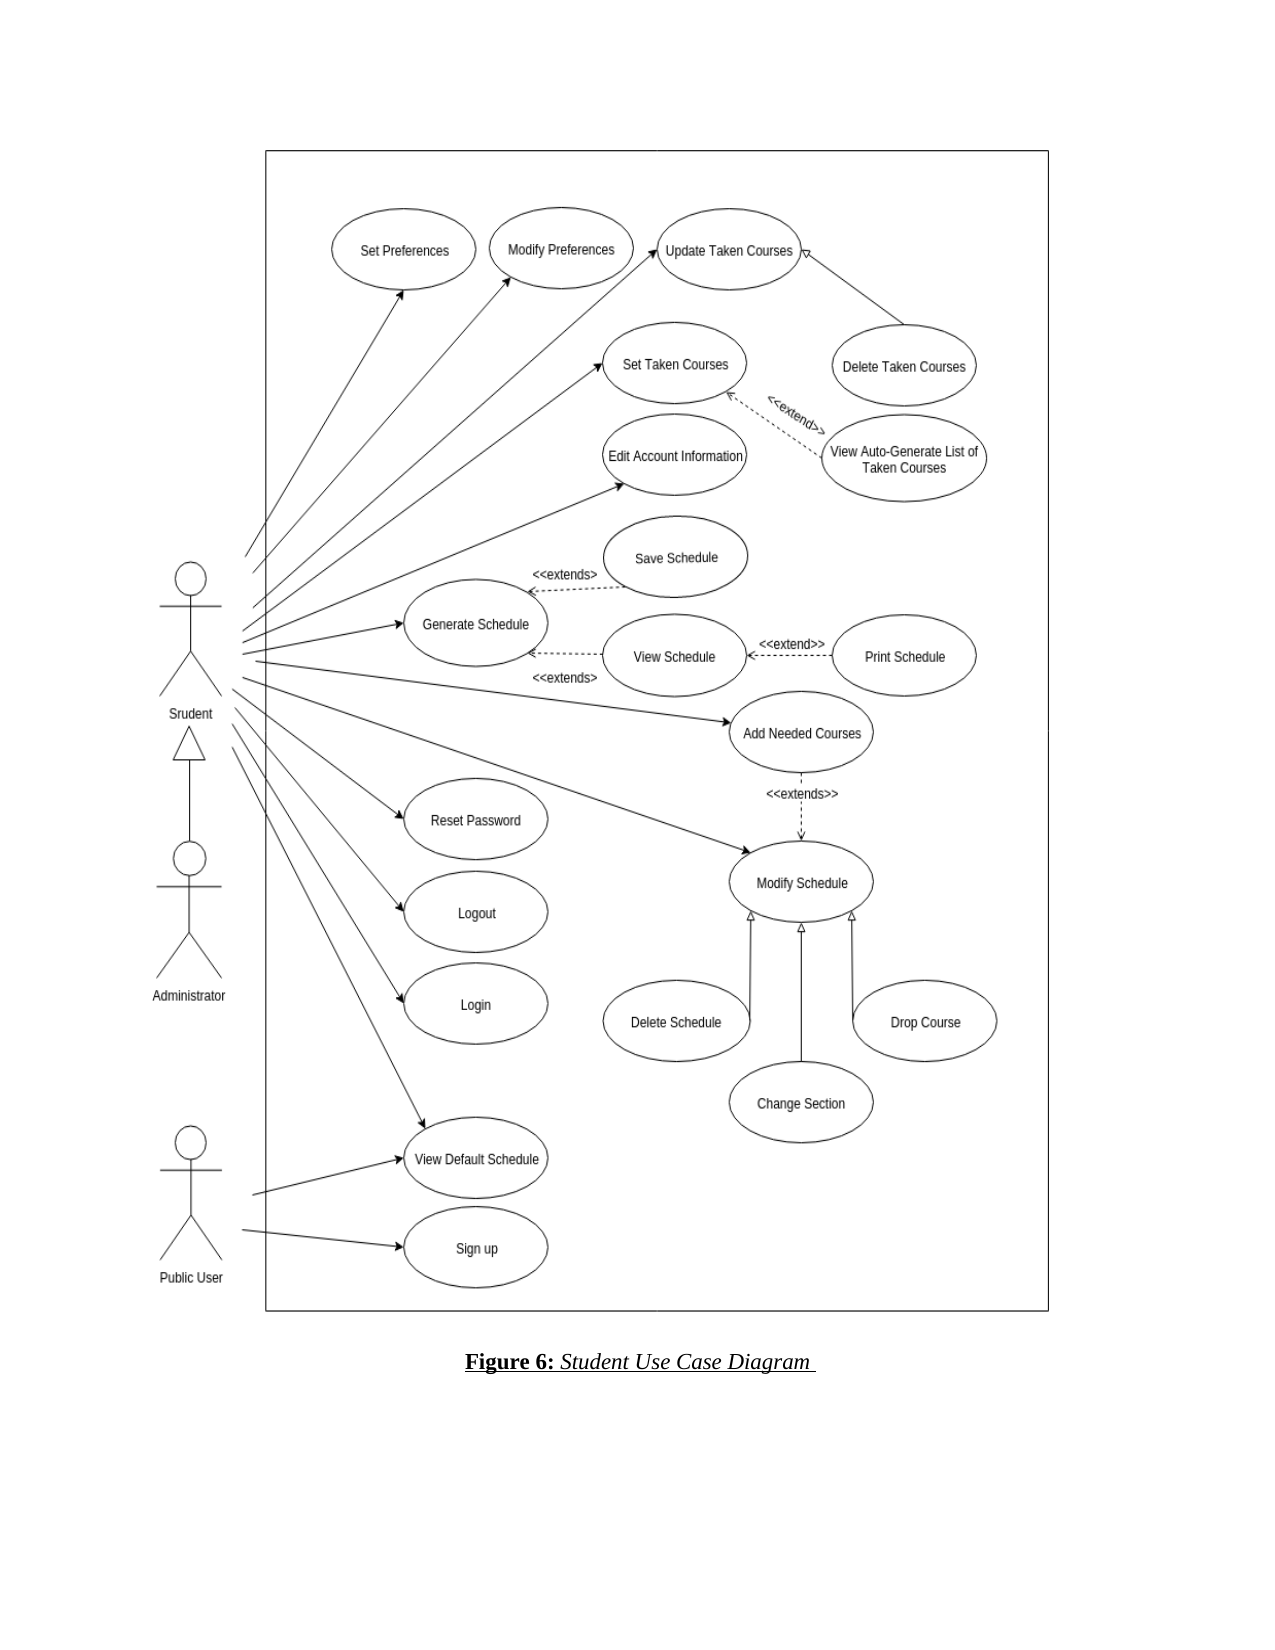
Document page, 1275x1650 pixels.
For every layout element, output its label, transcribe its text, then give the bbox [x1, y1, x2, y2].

text Figure 6: Student Use Case Diagram [150, 1348, 1125, 1374]
